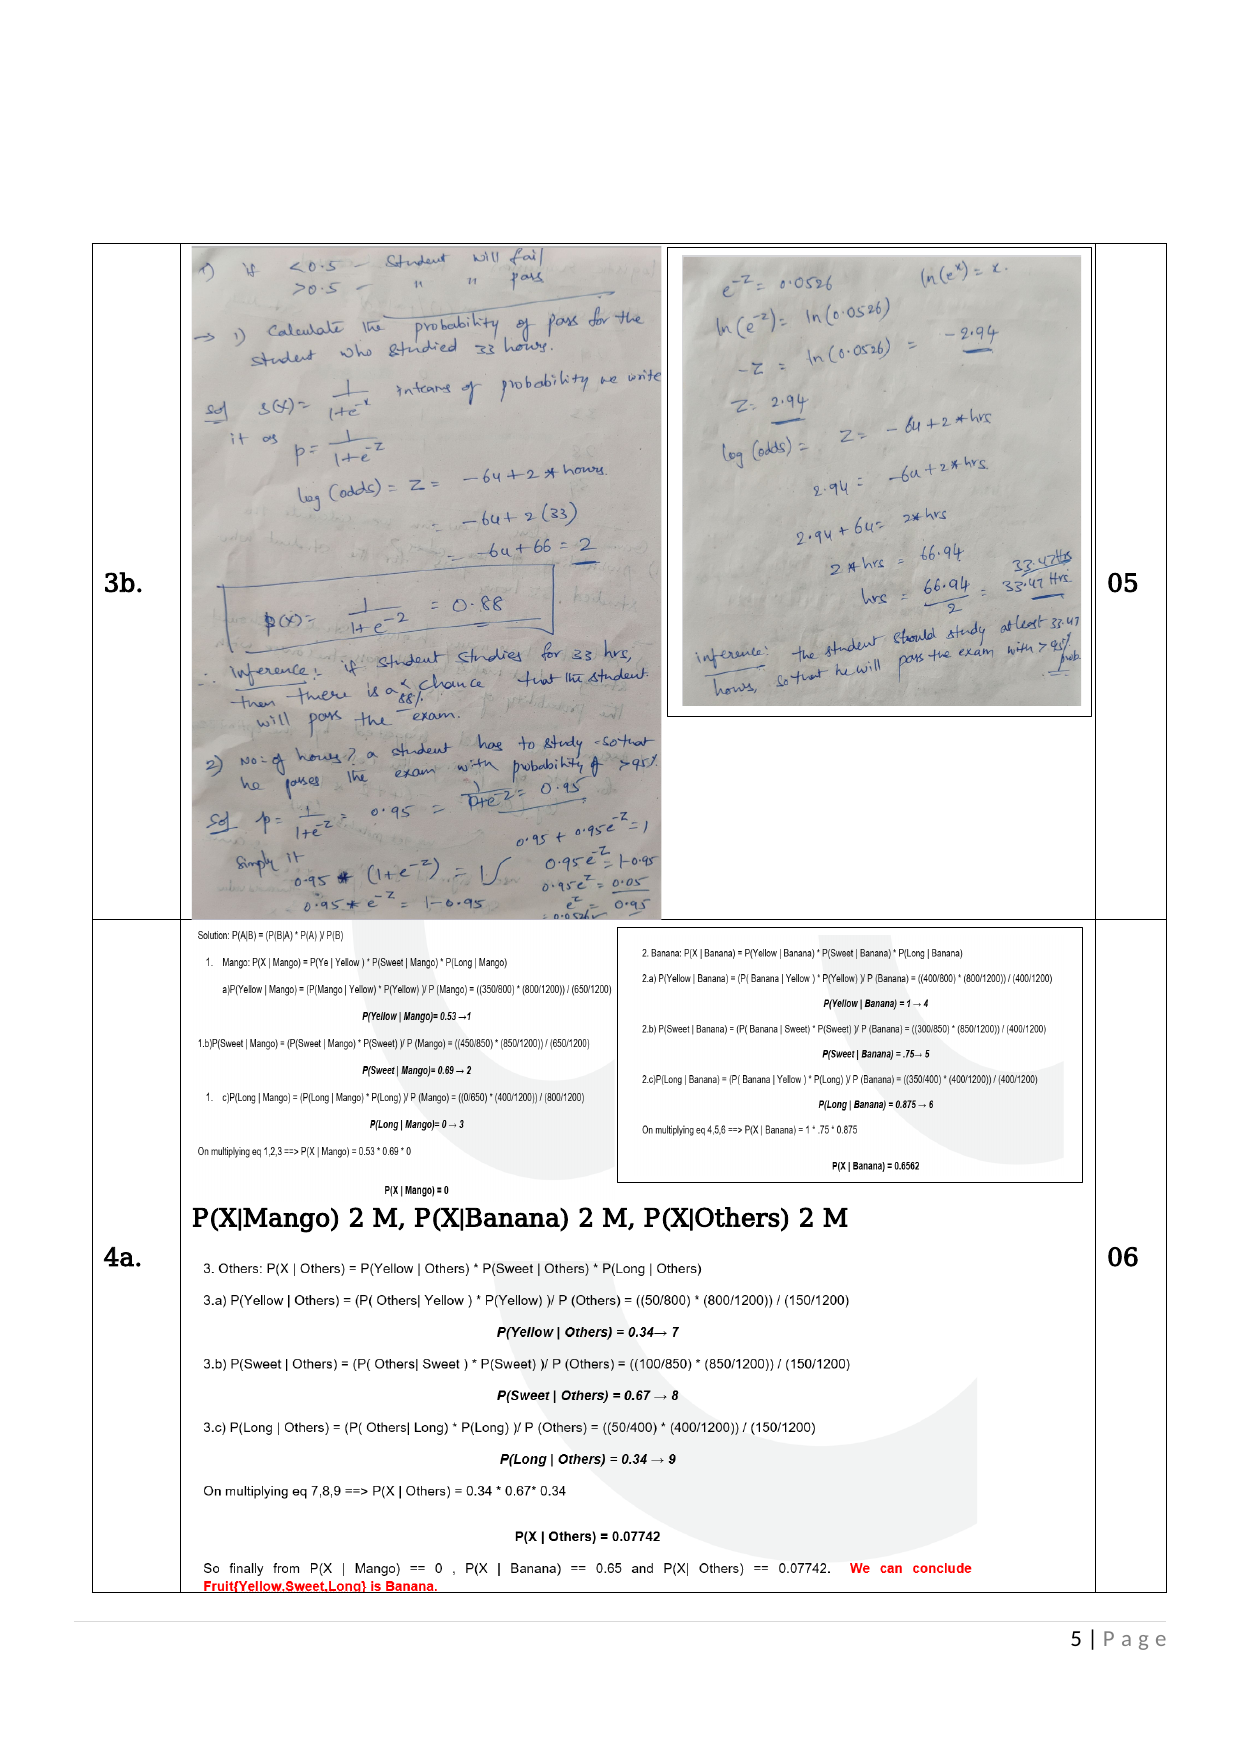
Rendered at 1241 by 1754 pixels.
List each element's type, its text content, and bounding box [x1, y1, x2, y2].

picture [191, 244, 662, 1202]
picture [632, 935, 1064, 1176]
picture [682, 255, 1082, 706]
table_cell 05 [1096, 244, 1166, 919]
table_cell 4a. [93, 920, 180, 1592]
table_cell P(X|Mango) 2 M, P(X|Banana) 2 M, P(X|Others) 2 M [181, 920, 1095, 1592]
table_cell [181, 244, 191, 919]
table_cell 3b. [93, 244, 180, 919]
table_cell [662, 244, 1095, 919]
table_cell 06 [1096, 920, 1166, 1592]
picture [191, 1261, 978, 1592]
